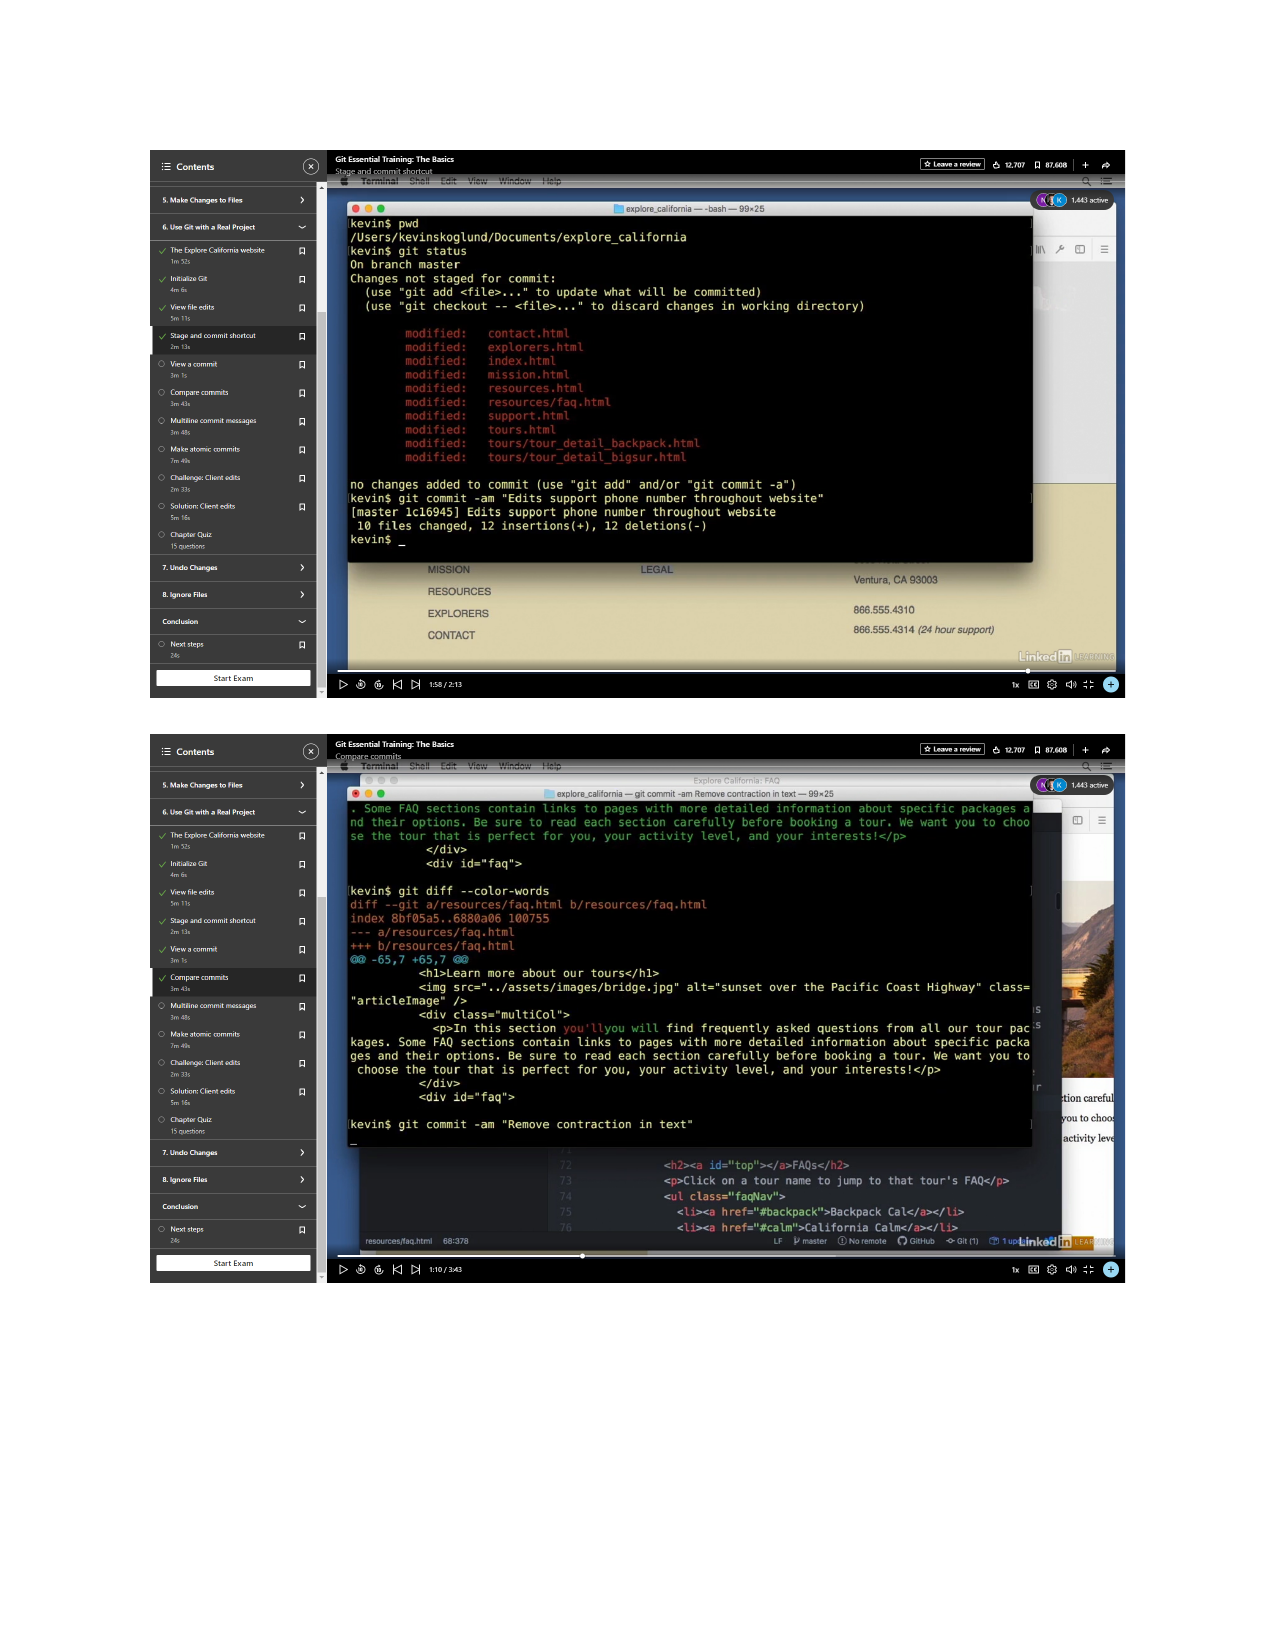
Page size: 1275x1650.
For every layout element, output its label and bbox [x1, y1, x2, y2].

picture [150, 150, 1125, 698]
picture [150, 734, 1125, 1283]
